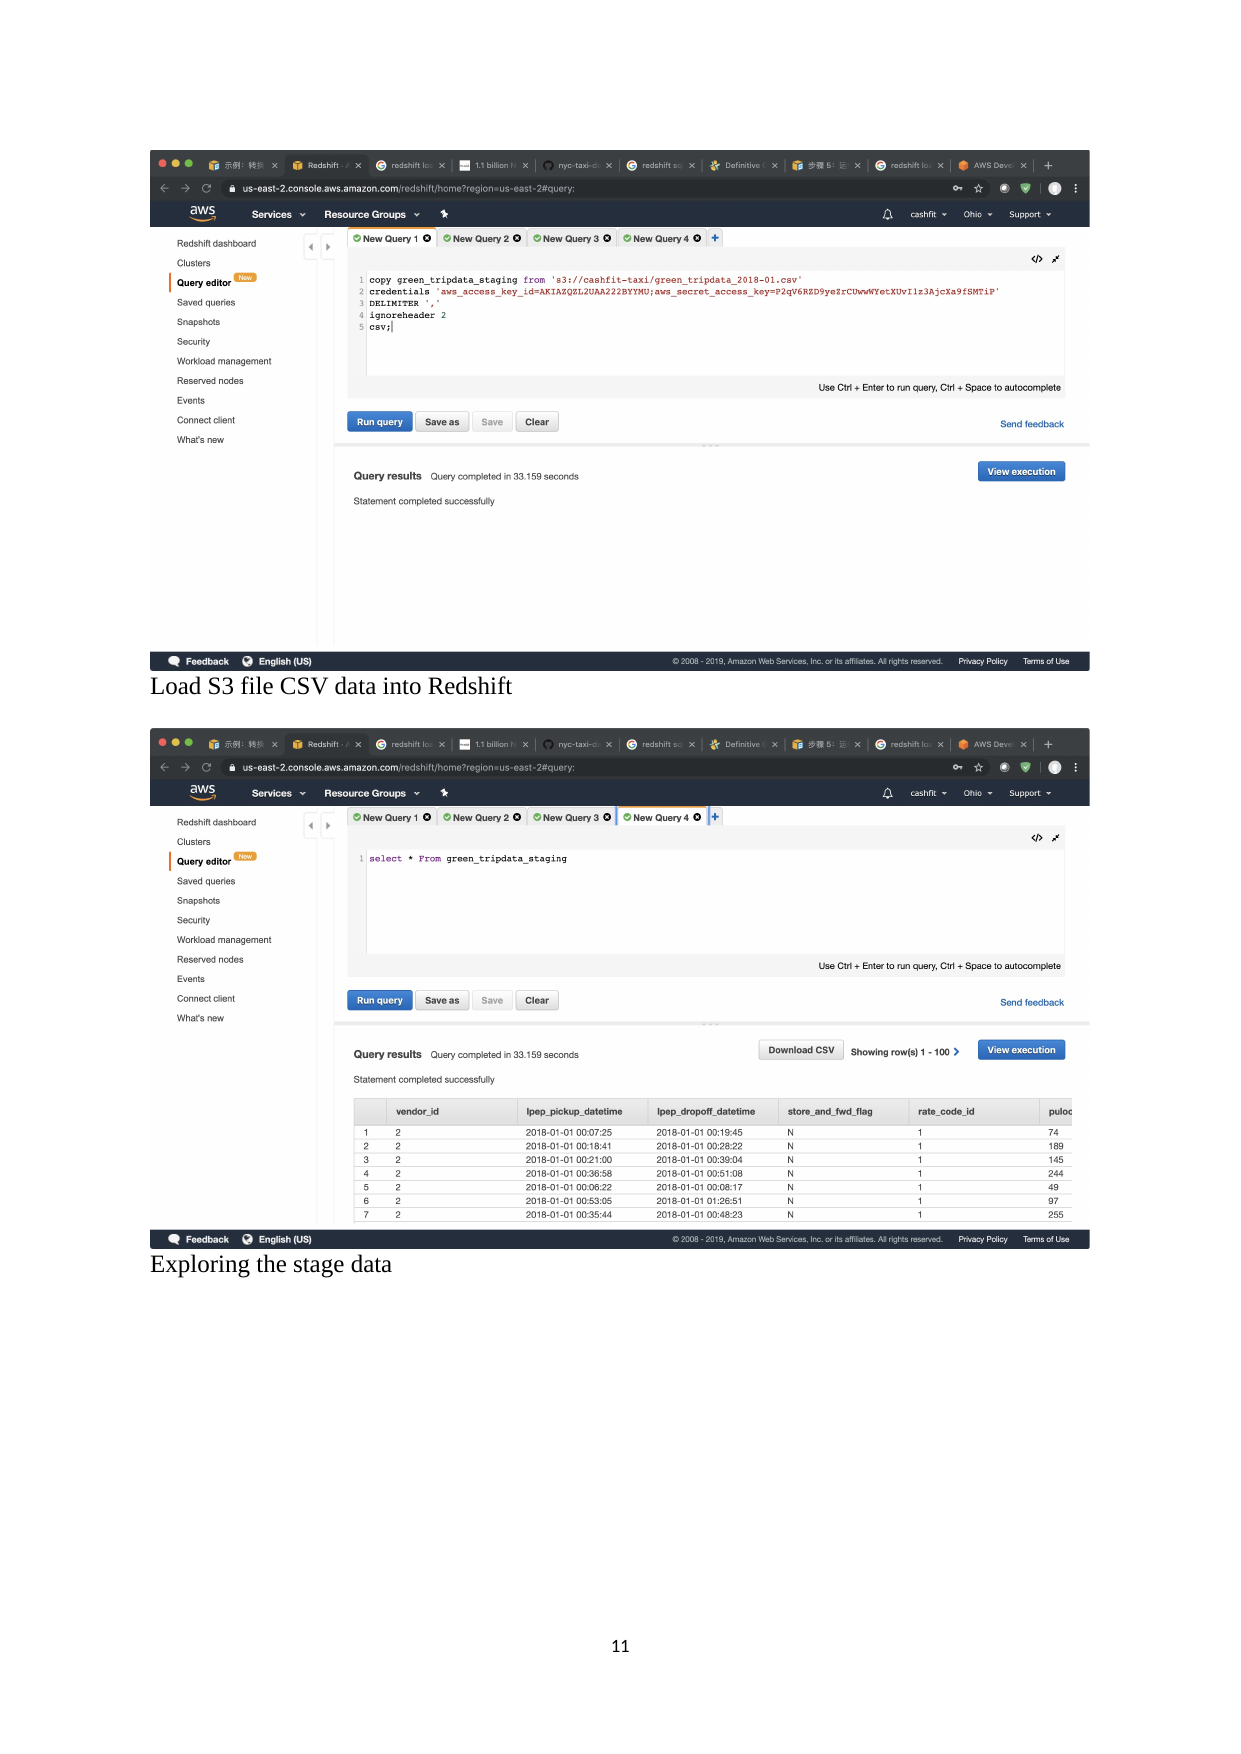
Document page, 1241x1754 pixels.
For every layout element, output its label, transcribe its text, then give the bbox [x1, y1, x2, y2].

picture [150, 728, 1090, 1249]
text Exploring the stage data [150, 1249, 1090, 1278]
text Load S3 file CSV data into Redshift [150, 671, 1090, 699]
picture [150, 150, 1090, 671]
